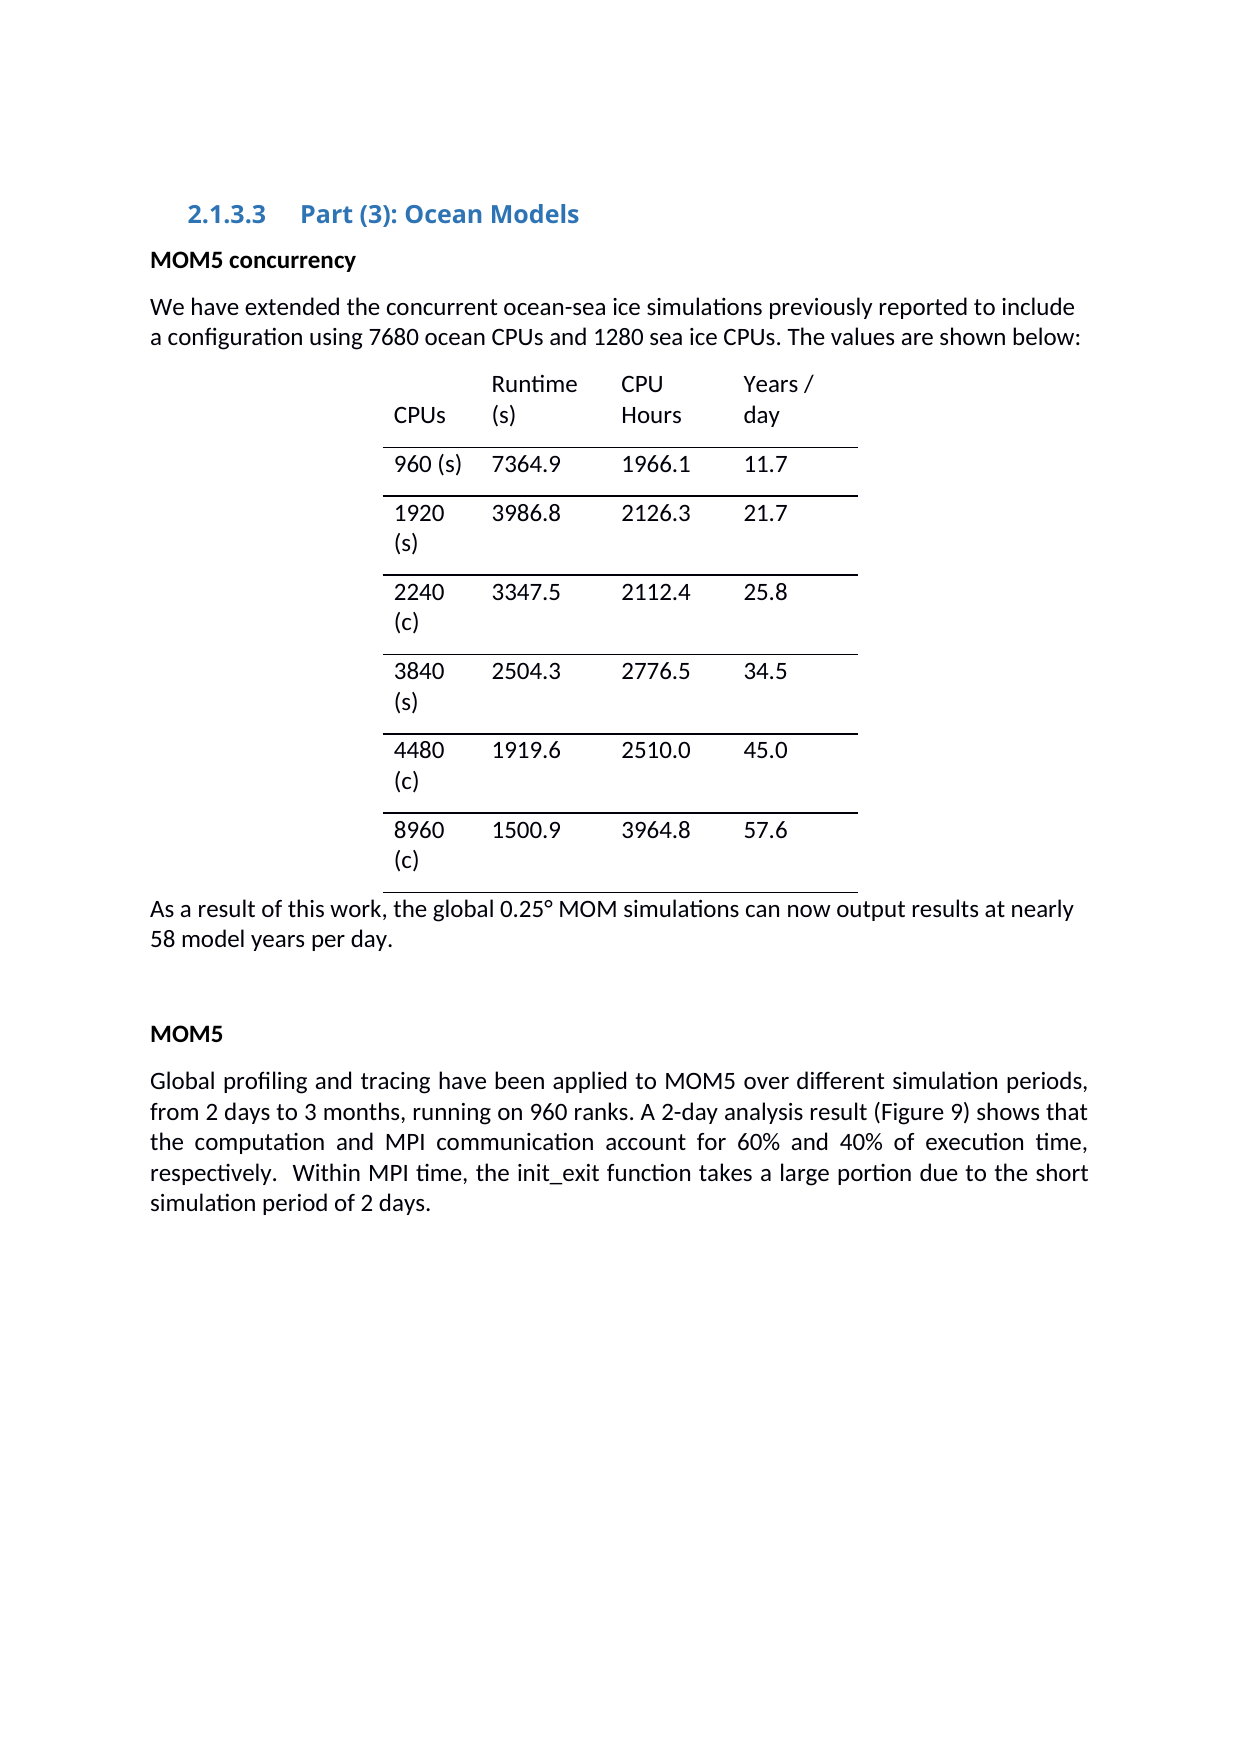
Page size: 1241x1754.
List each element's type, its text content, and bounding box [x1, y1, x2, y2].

table_header Runtime (s) [480, 369, 610, 446]
text MOM5 [150, 1018, 1090, 1048]
text As a result of this work, the global 0.25° MOM simulations can now output results at nearly 58 model years per day. [150, 893, 1090, 954]
table_cell 3964.8 [610, 814, 732, 891]
table_cell 2126.3 [610, 497, 732, 574]
table_cell 3840 (s) [383, 655, 480, 733]
text Global profiling and tracing have been applied to MOM5 over different simulation periods, from 2 days to 3 months, running on 960 ranks. A 2-day analysis result (Figure 9) shows that the computation and MPI communication account for 60% and 40% of execution time, respectively. Within MPI time, the init_exit function takes a large portion due to the short simulation period of 2 days. [150, 1065, 1090, 1218]
table_cell 8960 (c) [383, 814, 480, 891]
table_cell 1500.9 [480, 814, 610, 891]
table_cell 3986.8 [480, 497, 610, 574]
table_cell 4480 (c) [383, 735, 480, 812]
table_cell 21.7 [732, 497, 858, 574]
table_cell 1919.6 [480, 735, 610, 812]
text We have extended the concurrent ocean-sea ice simulations previously reported to include a configuration using 7680 ocean CPUs and 1280 sea ice CPUs. The values are shown below: [150, 291, 1090, 352]
subtitle Part (3): Ocean Models [187, 197, 1090, 231]
table_cell 2510.0 [610, 735, 732, 812]
table_cell 7364.9 [480, 448, 610, 495]
table_cell 2776.5 [610, 655, 732, 733]
table_cell 2240 (c) [383, 576, 480, 654]
table_cell 34.5 [732, 655, 858, 733]
table_cell 2504.3 [480, 655, 610, 733]
table_cell 45.0 [732, 735, 858, 812]
table_cell 960 (s) [383, 448, 480, 495]
table_cell 57.6 [732, 814, 858, 891]
table_header CPUs [383, 369, 480, 446]
table_header CPU Hours [610, 369, 732, 446]
table_header Years / day [732, 369, 858, 446]
table_cell 1966.1 [610, 448, 732, 495]
table_cell 2112.4 [610, 576, 732, 654]
text MOM5 concurrency [150, 244, 1090, 274]
table_cell 3347.5 [480, 576, 610, 654]
table_cell 1920 (s) [383, 497, 480, 574]
table_cell 11.7 [732, 448, 858, 495]
table_cell 25.8 [732, 576, 858, 654]
